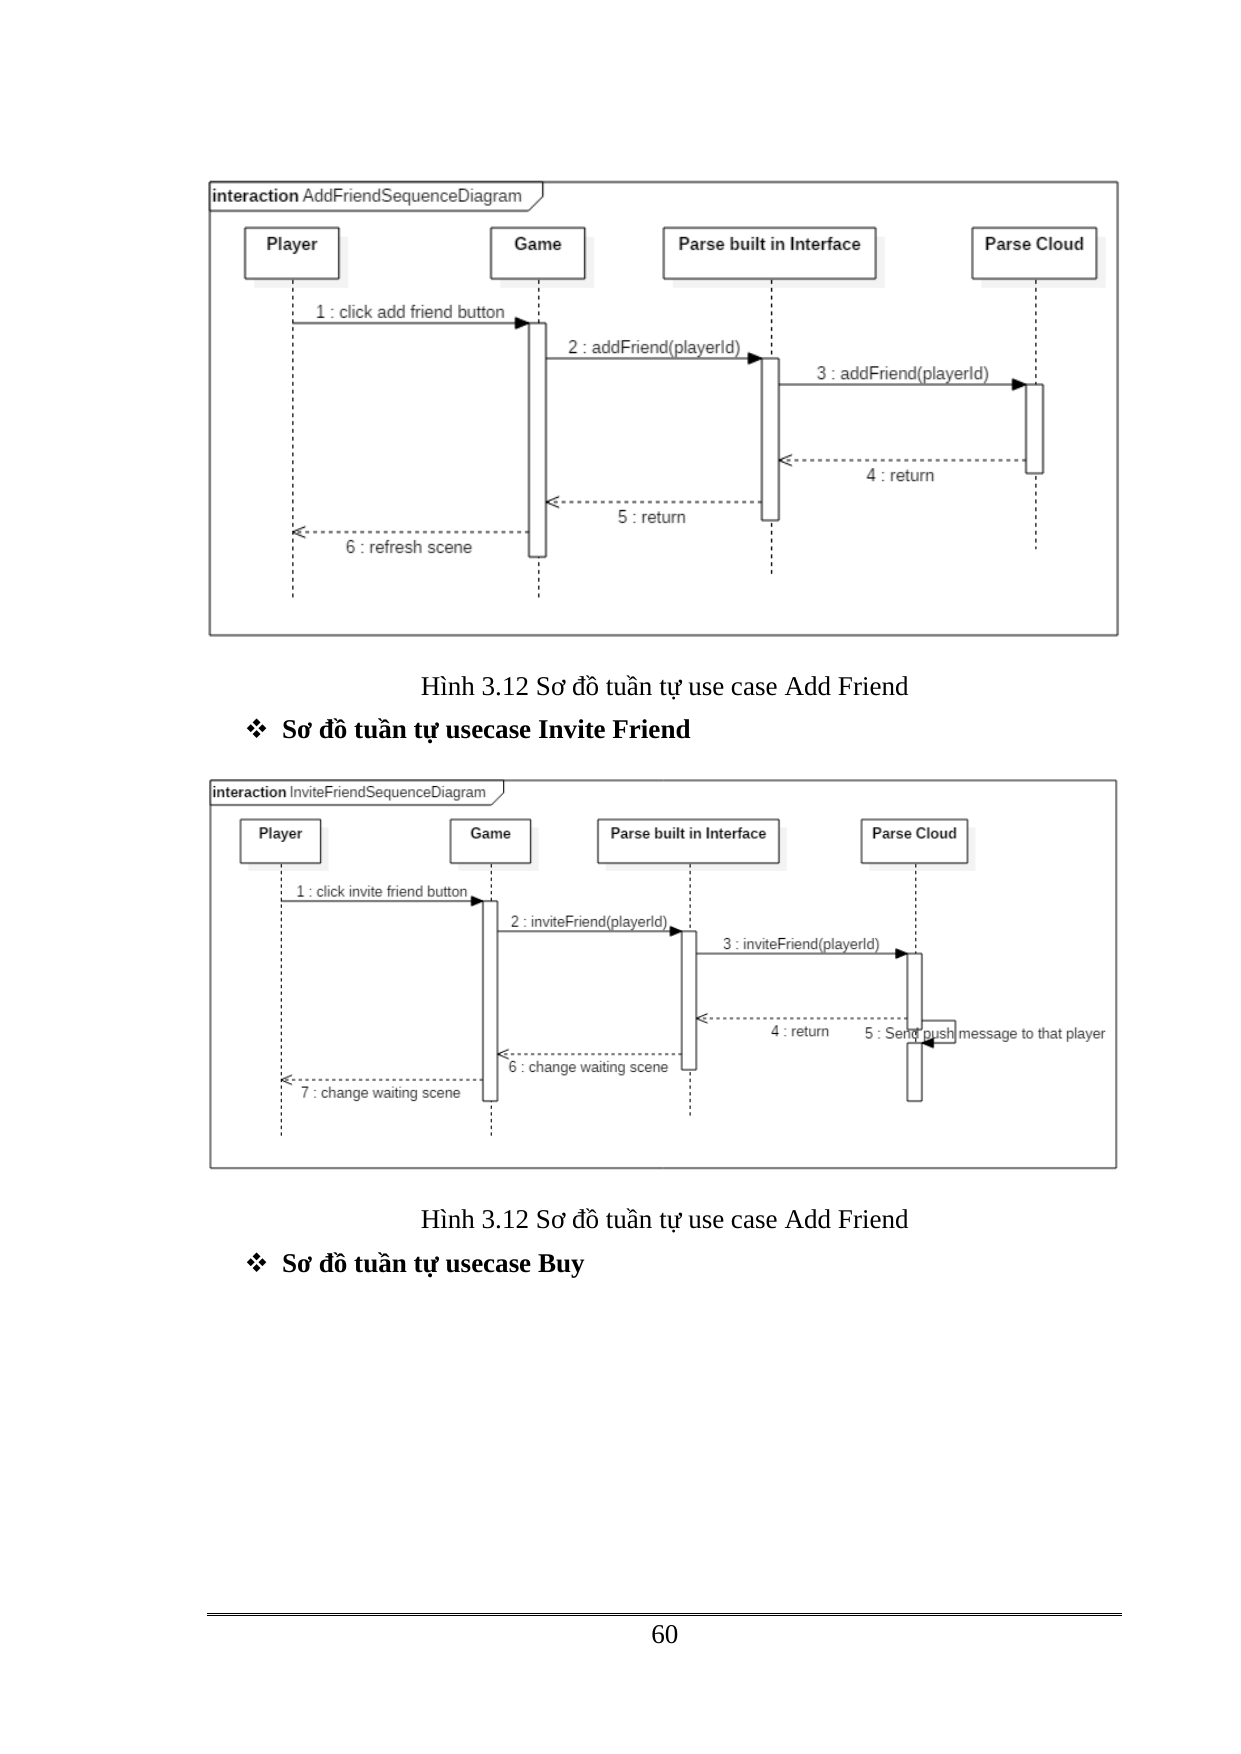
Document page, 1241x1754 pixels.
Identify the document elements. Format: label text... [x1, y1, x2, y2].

text Hình 3.12 Sơ đồ tuần tự use case Add Friend [207, 1203, 1122, 1234]
list Sơ đồ tuần tự usecase Invite Friend [244, 714, 1122, 745]
picture [206, 177, 1123, 642]
picture [206, 776, 1123, 1176]
list Sơ đồ tuần tự usecase Buy [244, 1247, 1122, 1278]
